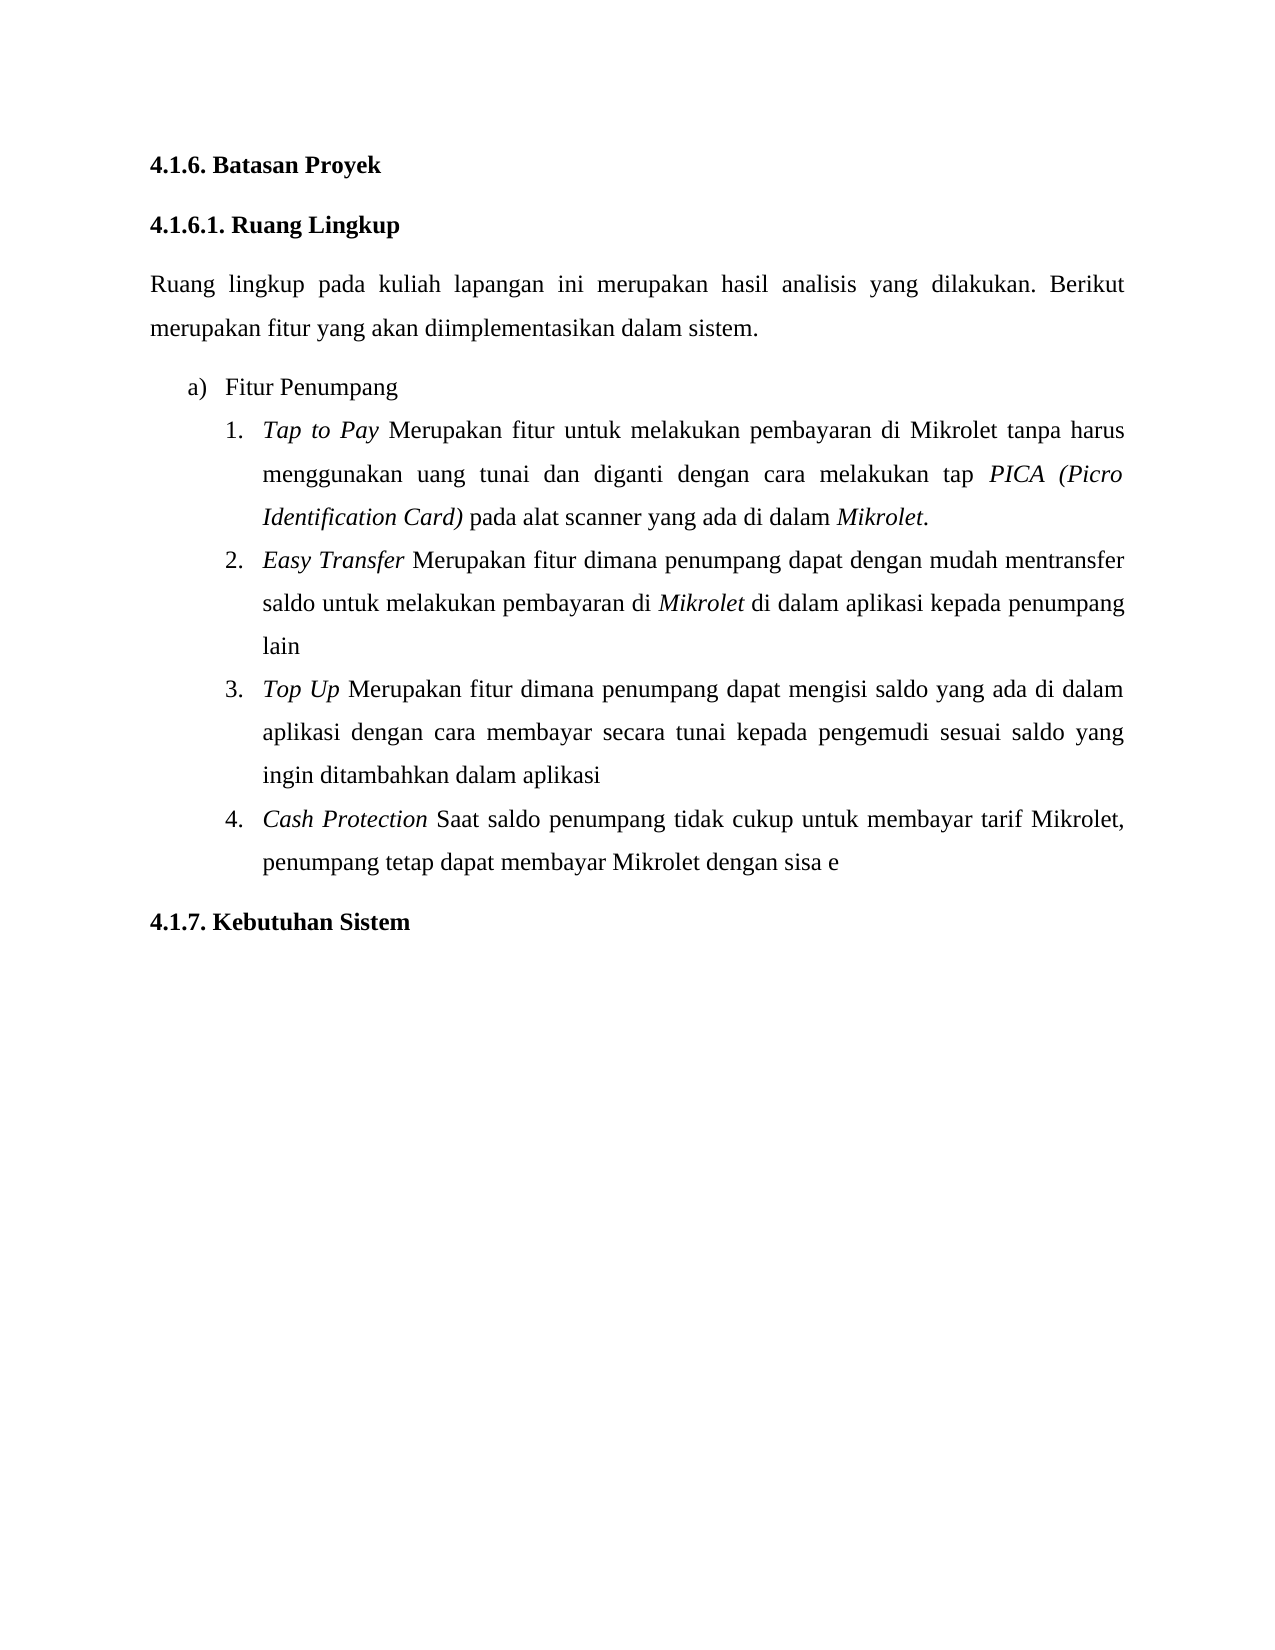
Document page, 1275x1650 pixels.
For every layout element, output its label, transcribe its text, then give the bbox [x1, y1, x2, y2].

list Cash Protection Saat saldo penumpang tidak cukup untuk membayar tarif Mikrolet, penumpang tetap dapat membayar Mikrolet dengan sisa e [225, 804, 1125, 876]
text 4.1.6. Batasan Proyek [150, 150, 1125, 179]
list Easy Transfer Merupakan fitur dimana penumpang dapat dengan mudah mentransfer saldo untuk melakukan pembayaran di Mikrolet di dalam aplikasi kepada penumpang lain [225, 545, 1125, 660]
list Top Up Merupakan fitur dimana penumpang dapat mengisi saldo yang ada di dalam aplikasi dengan cara membayar secara tunai kepada pengemudi sesuai saldo yang ingin ditambahkan dalam aplikasi [225, 674, 1125, 789]
list Fitur Penumpang [187, 372, 1125, 401]
text 4.1.6.1. Ruang Lingkup [150, 210, 1125, 238]
text Ruang lingkup pada kuliah lapangan ini merupakan hasil analisis yang dilakukan. Berikut merupakan fitur yang akan diimplementasikan dalam sistem. [150, 269, 1125, 341]
list Tap to Pay Merupakan fitur untuk melakukan pembayaran di Mikrolet tanpa harus menggunakan uang tunai dan diganti dengan cara melakukan tap PICA (Picro Identification Card) pada alat scanner yang ada di dalam Mikrolet. [225, 416, 1125, 531]
text 4.1.7. Kebutuhan Sistem [150, 907, 1125, 935]
